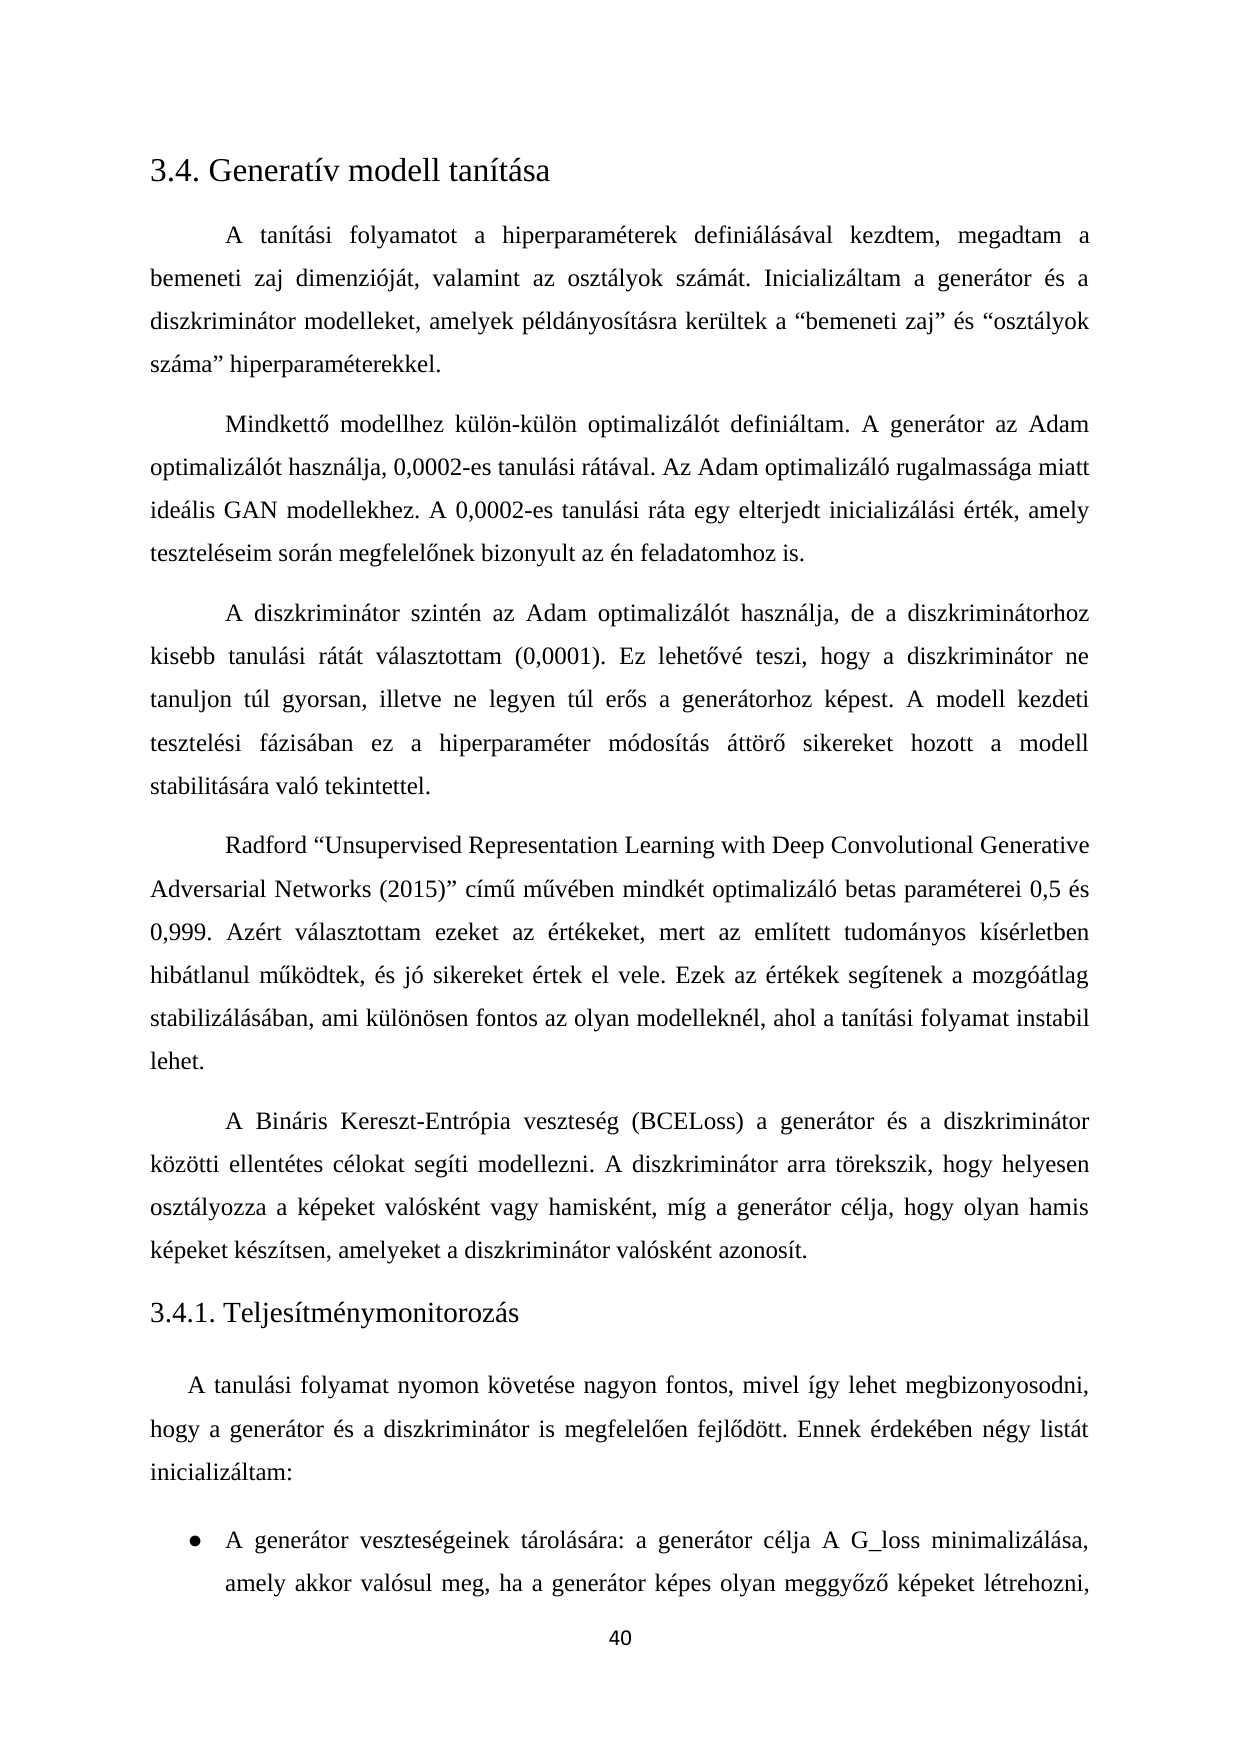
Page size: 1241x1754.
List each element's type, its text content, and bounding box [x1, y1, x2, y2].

subtitle 3.4.1. Teljesítménymonitorozás [150, 1295, 1090, 1329]
text A Bináris Kereszt-Entrópia veszteség (BCELoss) a generátor és a diszkriminátor közötti ellentétes célokat segíti modellezni. A diszkriminátor arra törekszik, hogy helyesen osztályozza a képeket valósként vagy hamisként, míg a generátor célja, hogy olyan hamis képeket készítsen, amelyeket a diszkriminátor valósként azonosít. [150, 1106, 1090, 1264]
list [187, 1525, 1090, 1597]
text A tanítási folyamatot a hiperparaméterek definiálásával kezdtem, megadtam a bemeneti zaj dimenzióját, valamint az osztályok számát. Inicializáltam a generátor és a diszkriminátor modelleket, amelyek példányosításra kerültek a “bemeneti zaj” és “osztályok száma” hiperparaméterekkel. [150, 220, 1090, 378]
text Radford “Unsupervised Representation Learning with Deep Convolutional Generative Adversarial Networks (2015)” című művében mindkét optimalizáló betas paraméterei 0,5 és 0,999. Azért választottam ezeket az értékeket, mert az említett tudományos kísérletben hibátlanul működtek, és jó sikereket értek el vele. Ezek az értékek segítenek a mozgóátlag stabilizálásában, ami különösen fontos az olyan modelleknél, ahol a tanítási folyamat instabil lehet. [150, 831, 1090, 1075]
text A tanulási folyamat nyomon követése nagyon fontos, mivel így lehet megbizonyosodni, hogy a generátor és a diszkriminátor is megfelelően fejlődött. Ennek érdekében négy listát inicializáltam: [150, 1371, 1090, 1486]
subtitle 3.4. Generatív modell tanítása [150, 150, 1090, 188]
text A diszkriminátor szintén az Adam optimalizálót használja, de a diszkriminátorhoz kisebb tanulási rátát választottam (0,0001). Ez lehetővé teszi, hogy a diszkriminátor ne tanuljon túl gyorsan, illetve ne legyen túl erős a generátorhoz képest. A modell kezdeti tesztelési fázisában ez a hiperparaméter módosítás áttörő sikereket hozott a modell stabilitására való tekintettel. [150, 598, 1090, 799]
text Mindkettő modellhez külön-külön optimalizálót definiáltam. A generátor az Adam optimalizálót használja, 0,0002-es tanulási rátával. Az Adam optimalizáló rugalmassága miatt ideális GAN modellekhez. A 0,0002-es tanulási ráta egy elterjedt inicializálási érték, amely teszteléseim során megfelelőnek bizonyult az én feladatomhoz is. [150, 409, 1090, 567]
